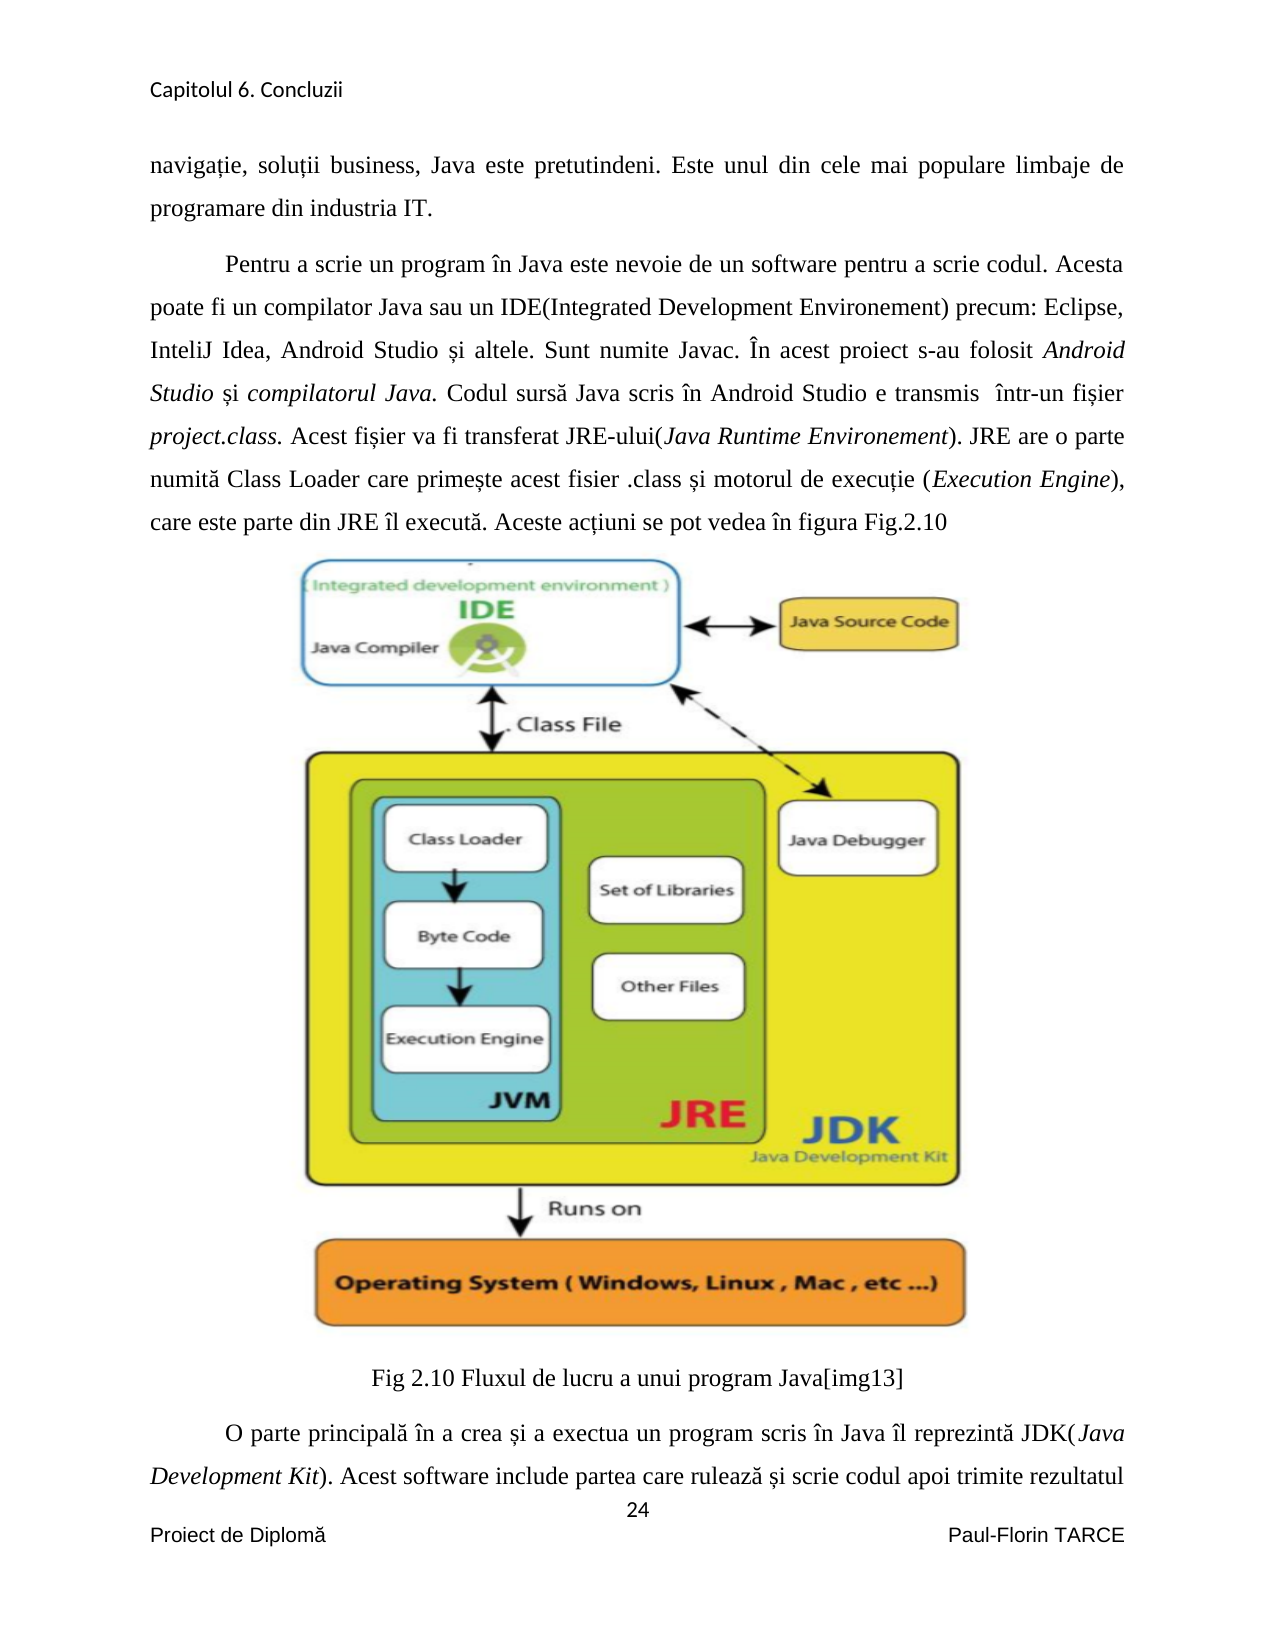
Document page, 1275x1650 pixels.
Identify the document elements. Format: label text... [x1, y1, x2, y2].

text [150, 150, 1125, 222]
picture [265, 550, 1010, 1349]
text Fig 2.10 Fluxul de lucru a unui program Java[img13] [150, 1363, 1125, 1391]
text Pentru a scrie un program în Java este nevoie de un software pentru a scrie codul. Acesta poate fi un compilator Java sau un IDE(Integrated Development Environement) precum: Eclipse, InteliJ Idea, Android Studio și altele. Sunt numite Javac. În acest proiect s-au folosit Android Studio și compilatorul Java. Codul sursă Java scris în Android Studio e transmis într-un fișier project.class. Acest fișier va fi transferat JRE-ului(Java Runtime Environement). JRE are o parte numită Class Loader care primește acest fisier .class și motorul de execuție (Execution Engine), care este parte din JRE îl execută. Aceste acțiuni se pot vedea în figura Fig.2.10 [150, 249, 1125, 536]
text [150, 1418, 1125, 1490]
